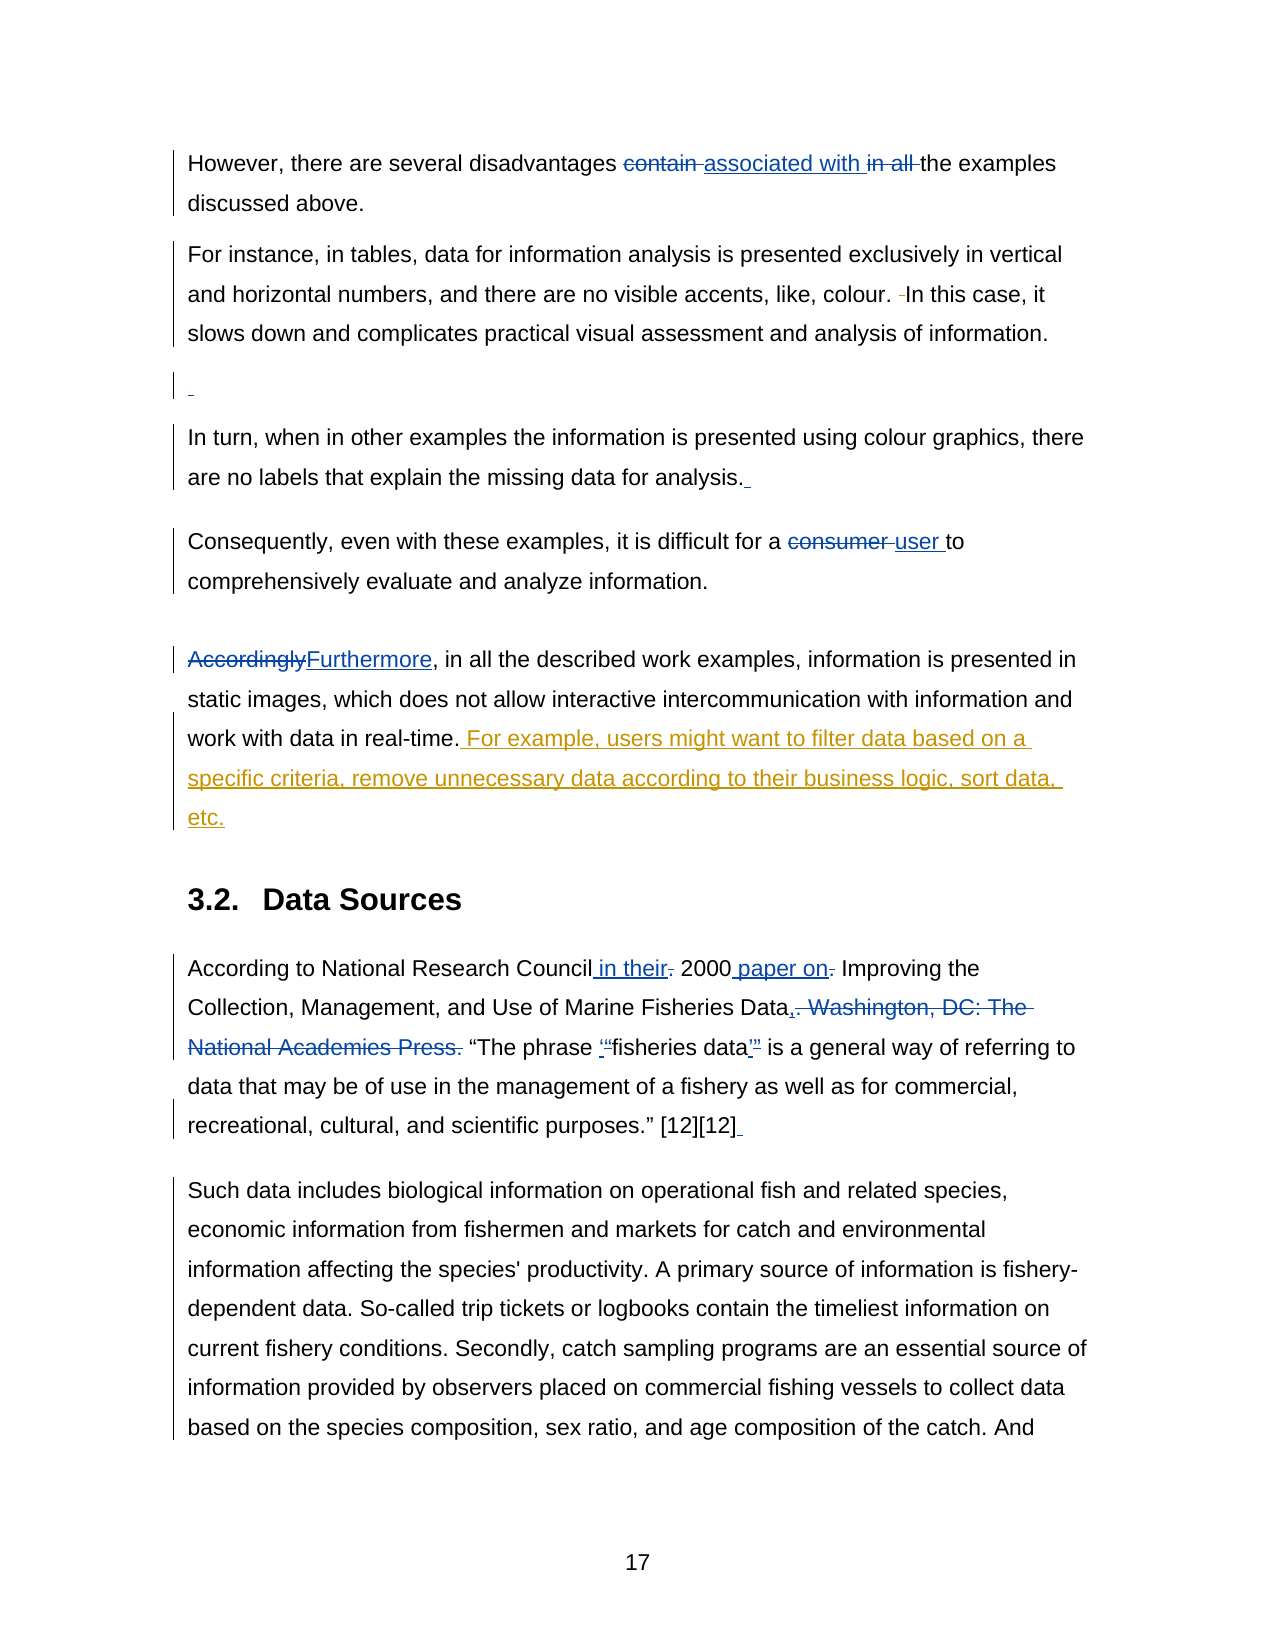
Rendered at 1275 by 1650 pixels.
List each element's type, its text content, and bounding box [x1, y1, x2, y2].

text According to National Research Council 2000 Improving the Collection, Management, and Use of Marine Fisheries Data “The phrase fisheries data is a general way of referring to data that may be of use in the management of a fishery as well as for commercial, recreational, cultural, and scientific purposes.” [187, 954, 1087, 1139]
subtitle Data Sources [187, 881, 1087, 917]
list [187, 1177, 1087, 1440]
text Consequently, even with these examples, it is difficult for a to comprehensively evaluate and analyze information. [187, 528, 1087, 594]
text However, there are several disadvantages the examples discussed above. [187, 150, 1087, 216]
text , in all the described work examples, information is presented in static images, which does not allow interactive intercommunication with information and work with data in real-time. [187, 646, 1087, 830]
text For instance, in tables, data for information analysis is presented exclusively in vertical and horizontal numbers, and there are no visible accents, like, colour. In this case, it slows down and complicates practical visual assessment and analysis of information. [187, 241, 1087, 347]
text In turn, when in other examples the information is presented using colour graphics, there are no labels that explain the missing data for analysis. [187, 424, 1087, 490]
